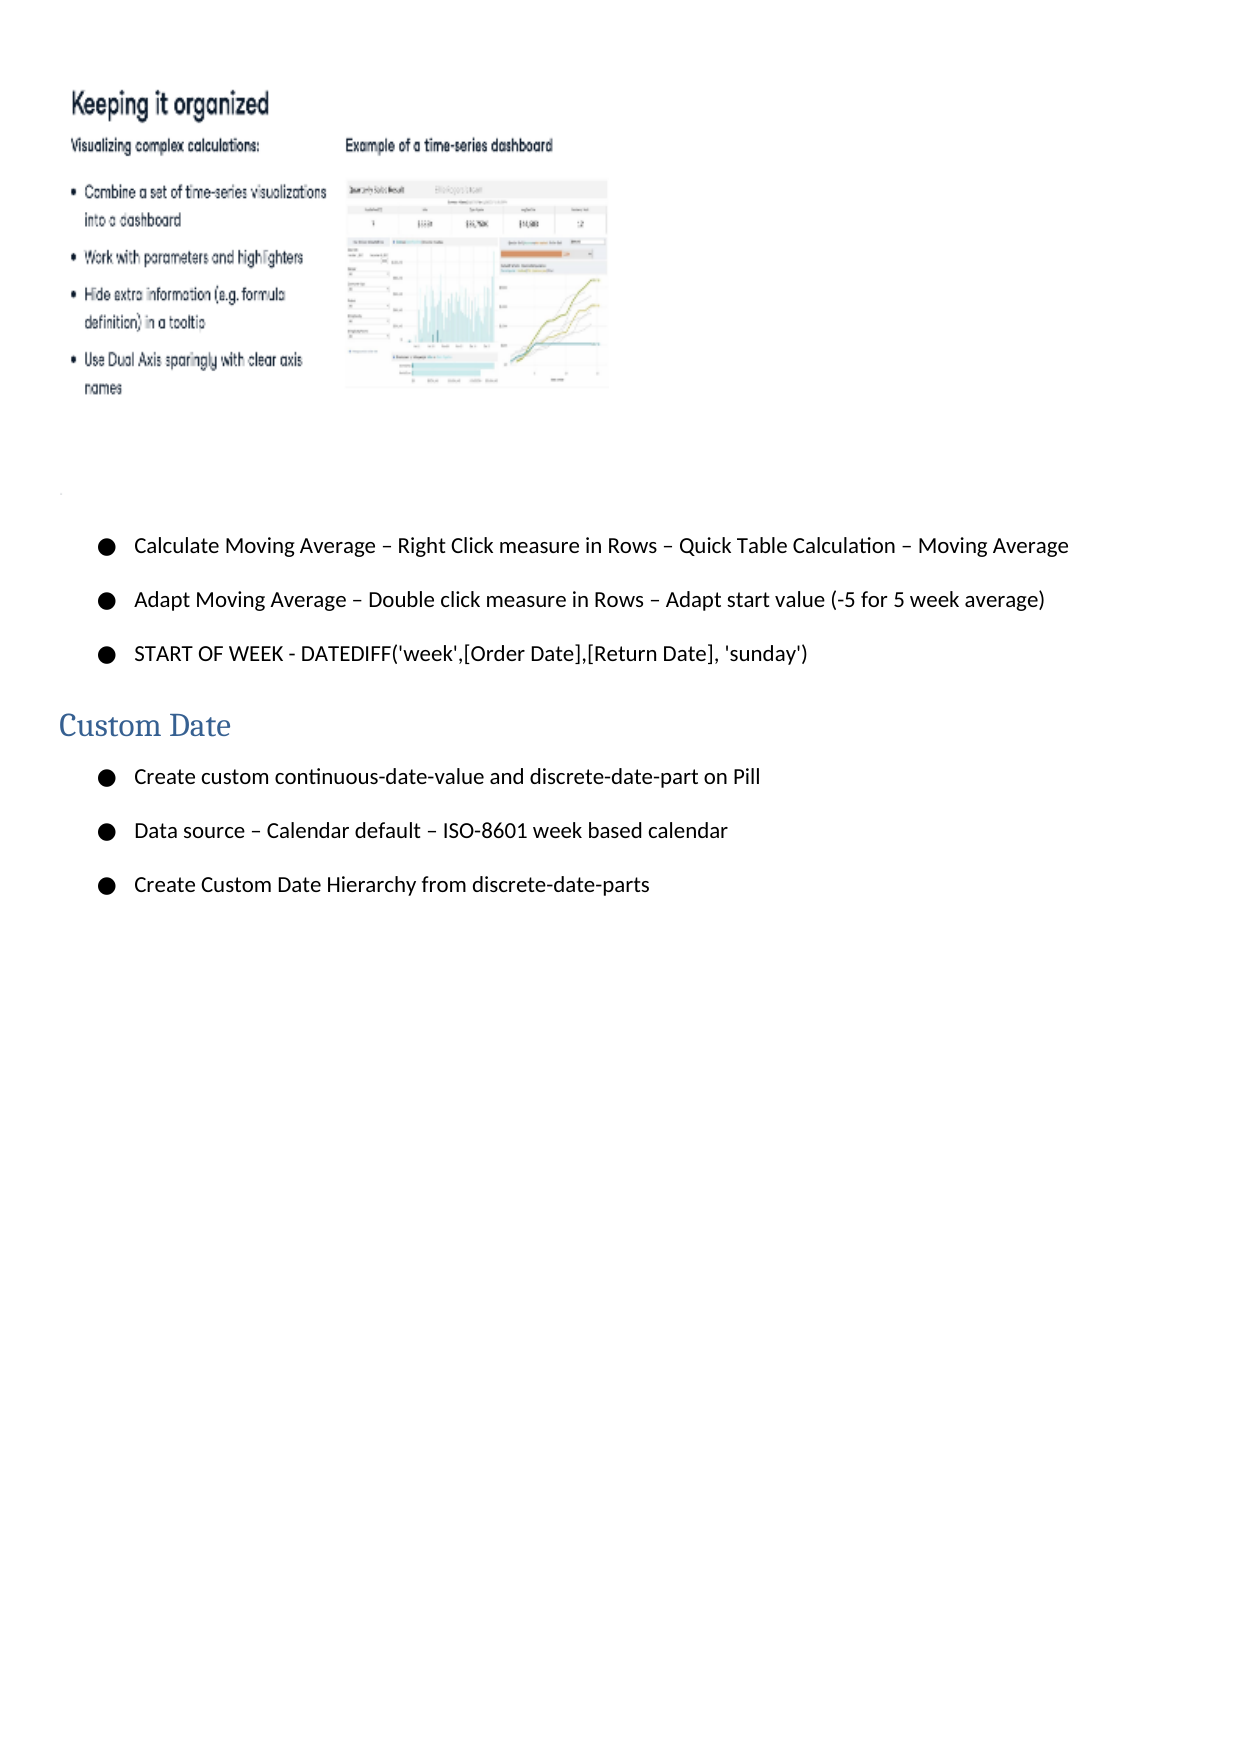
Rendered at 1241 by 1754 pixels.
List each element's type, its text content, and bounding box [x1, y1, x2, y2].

subtitle Custom Date [59, 706, 1167, 745]
picture [59, 73, 609, 495]
list START OF WEEK - DATEDIFF('week',[Order Date],[Return Date], 'sunday') [97, 627, 1167, 674]
list Data source – Calendar default – ISO-8601 week based calendar [97, 804, 1167, 851]
list Adapt Moving Average – Double click measure in Rows – Adapt start value (-5 for 5 week average) [97, 573, 1167, 620]
list Create custom continuous-date-value and discrete-date-part on Pill [97, 750, 1167, 797]
list Calculate Moving Average – Right Click measure in Rows – Quick Table Calculation – Moving Average [97, 519, 1167, 566]
list Create Custom Date Hierarchy from discrete-date-parts [97, 858, 1167, 905]
